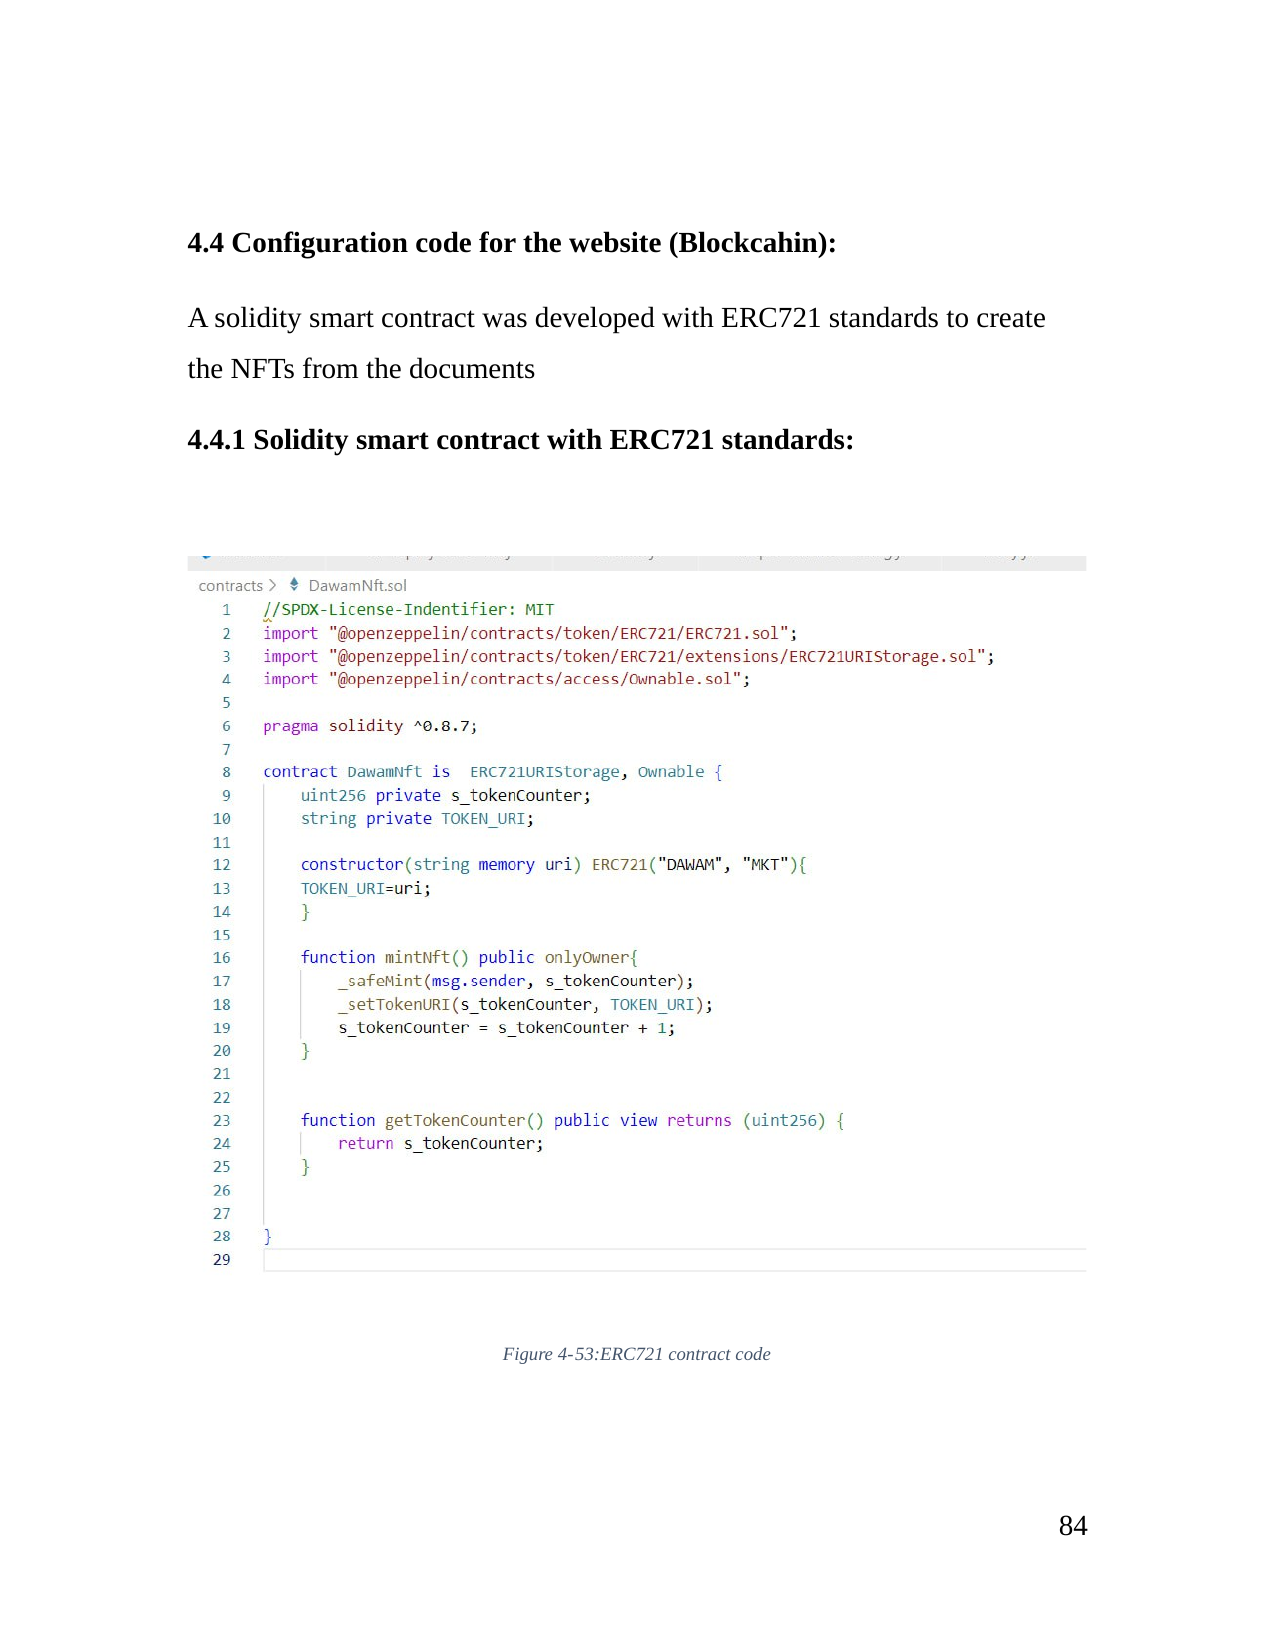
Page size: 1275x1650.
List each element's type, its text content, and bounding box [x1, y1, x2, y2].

subtitle Solidity smart contract with ERC721 standards: [187, 422, 1087, 456]
picture [187, 556, 1087, 1324]
subtitle Configuration code for the website (Blockcahin): [187, 225, 1087, 259]
text A solidity smart contract was developed with ERC721 standards to create the NFTs from the documents [187, 301, 1087, 384]
